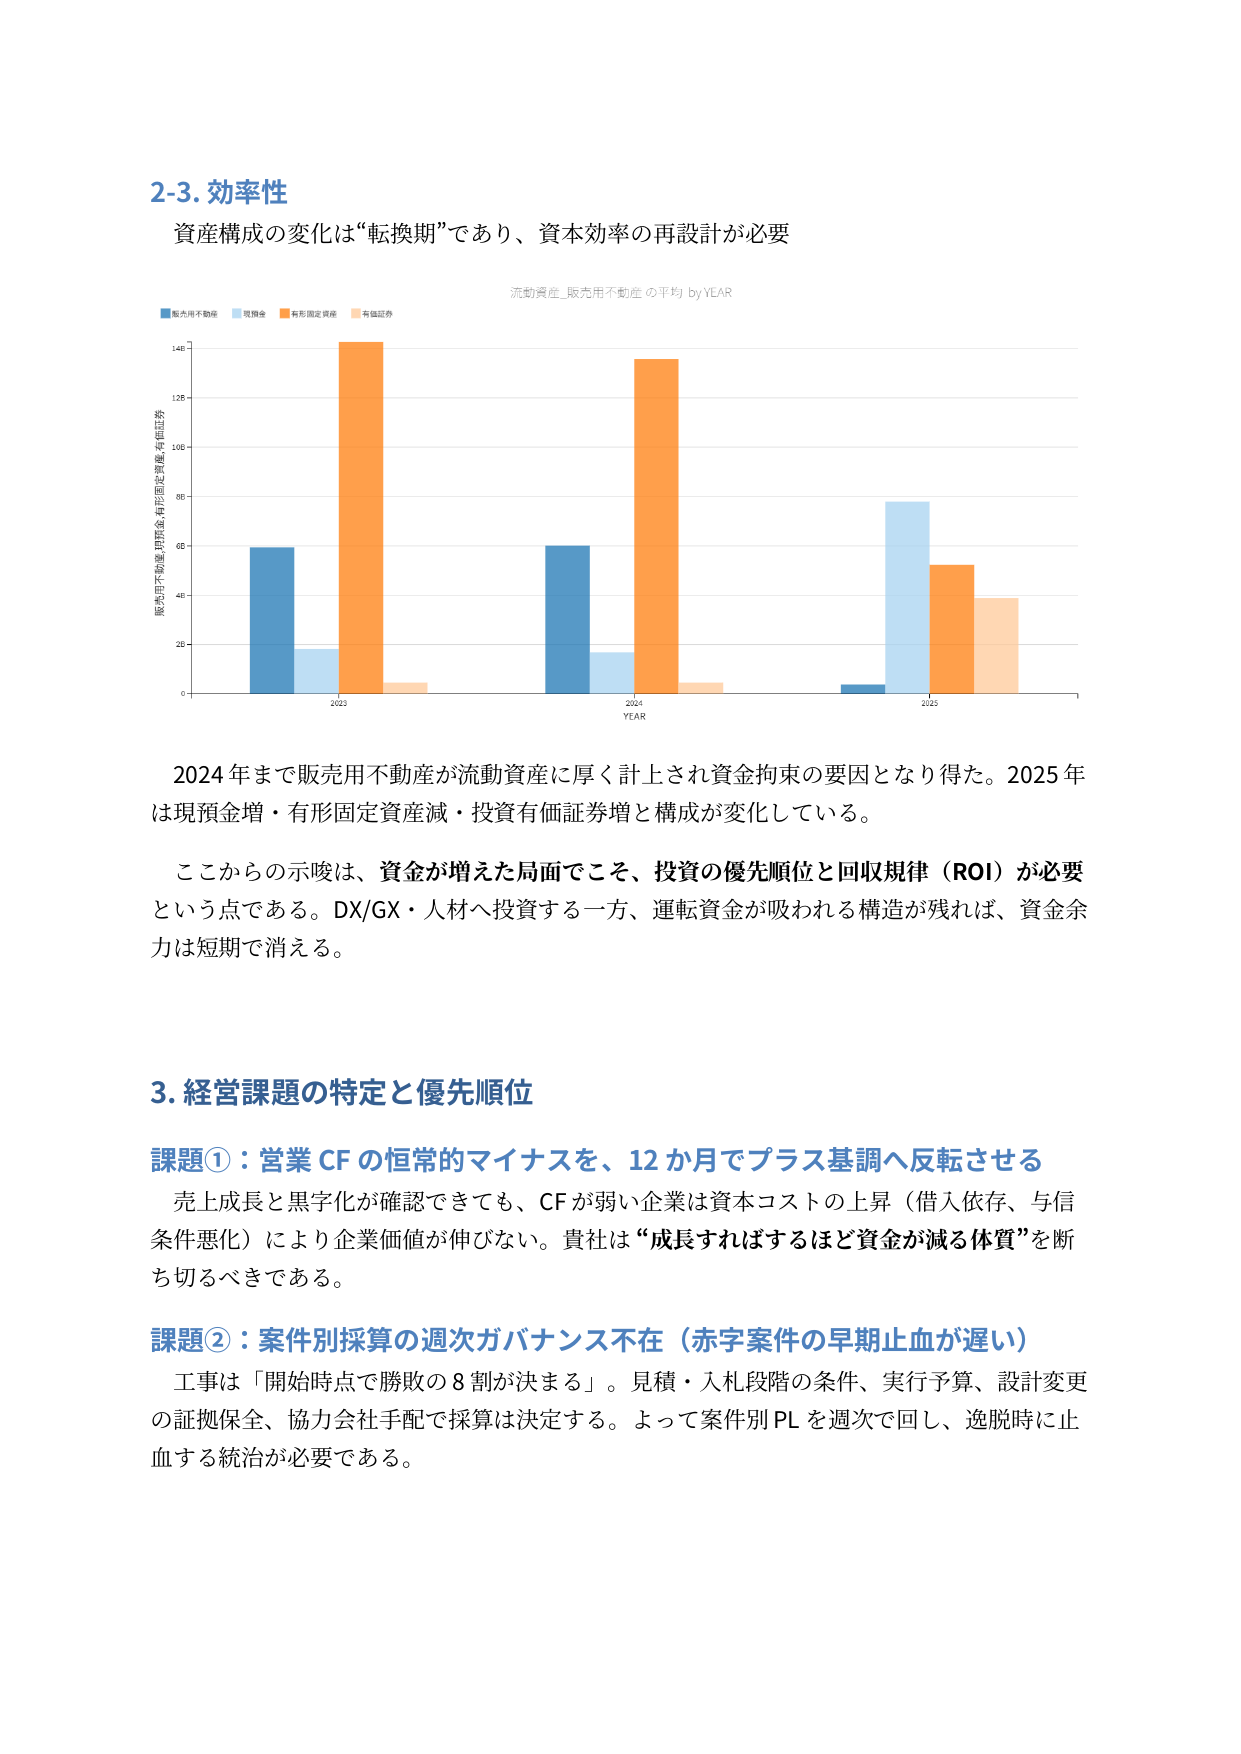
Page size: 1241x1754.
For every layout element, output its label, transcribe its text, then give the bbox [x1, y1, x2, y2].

text 2024年まで販売用不動産が流動資産に厚く計上され資金拘束の要因となり得た。2025年は現預金増・有形固定資産減・投資有価証券増と構成が変化している。 [150, 757, 1090, 828]
text 資産構成の変化は“転換期”であり、資本効率の再設計が必要 [150, 216, 1090, 249]
subtitle 2-3. 効率性 [150, 171, 1090, 210]
subtitle 課題①：営業CFの恒常的マイナスを、12か月でプラス基調へ反転させる [150, 1139, 1090, 1178]
text 工事は「開始時点で勝敗の8割が決まる」。見積・入札段階の条件、実行予算、設計変更の証拠保全、協力会社手配で採算は決定する。よって案件別PLを週次で回し、逸脱時に止血する統治が必要である。 [150, 1364, 1090, 1473]
subtitle 課題②：案件別採算の週次ガバナンス不在（赤字案件の早期止血が遅い） [150, 1319, 1090, 1358]
text 売上成長と黒字化が確認できても、CFが弱い企業は資本コストの上昇（借入依存、与信条件悪化）により企業価値が伸びない。貴社は “成長すればするほど資金が減る体質”を断ち切るべきである。 [150, 1184, 1090, 1293]
text ここからの示唆は、資金が増えた局面でこそ、投資の優先順位と回収規律（ROI）が必要という点である。DX/GX・人材へ投資する一方、運転資金が吸われる構造が残れば、資金余力は短期で消える。 [150, 854, 1090, 963]
subtitle 3. 経営課題の特定と優先順位 [150, 1069, 1090, 1112]
picture [150, 275, 1091, 733]
